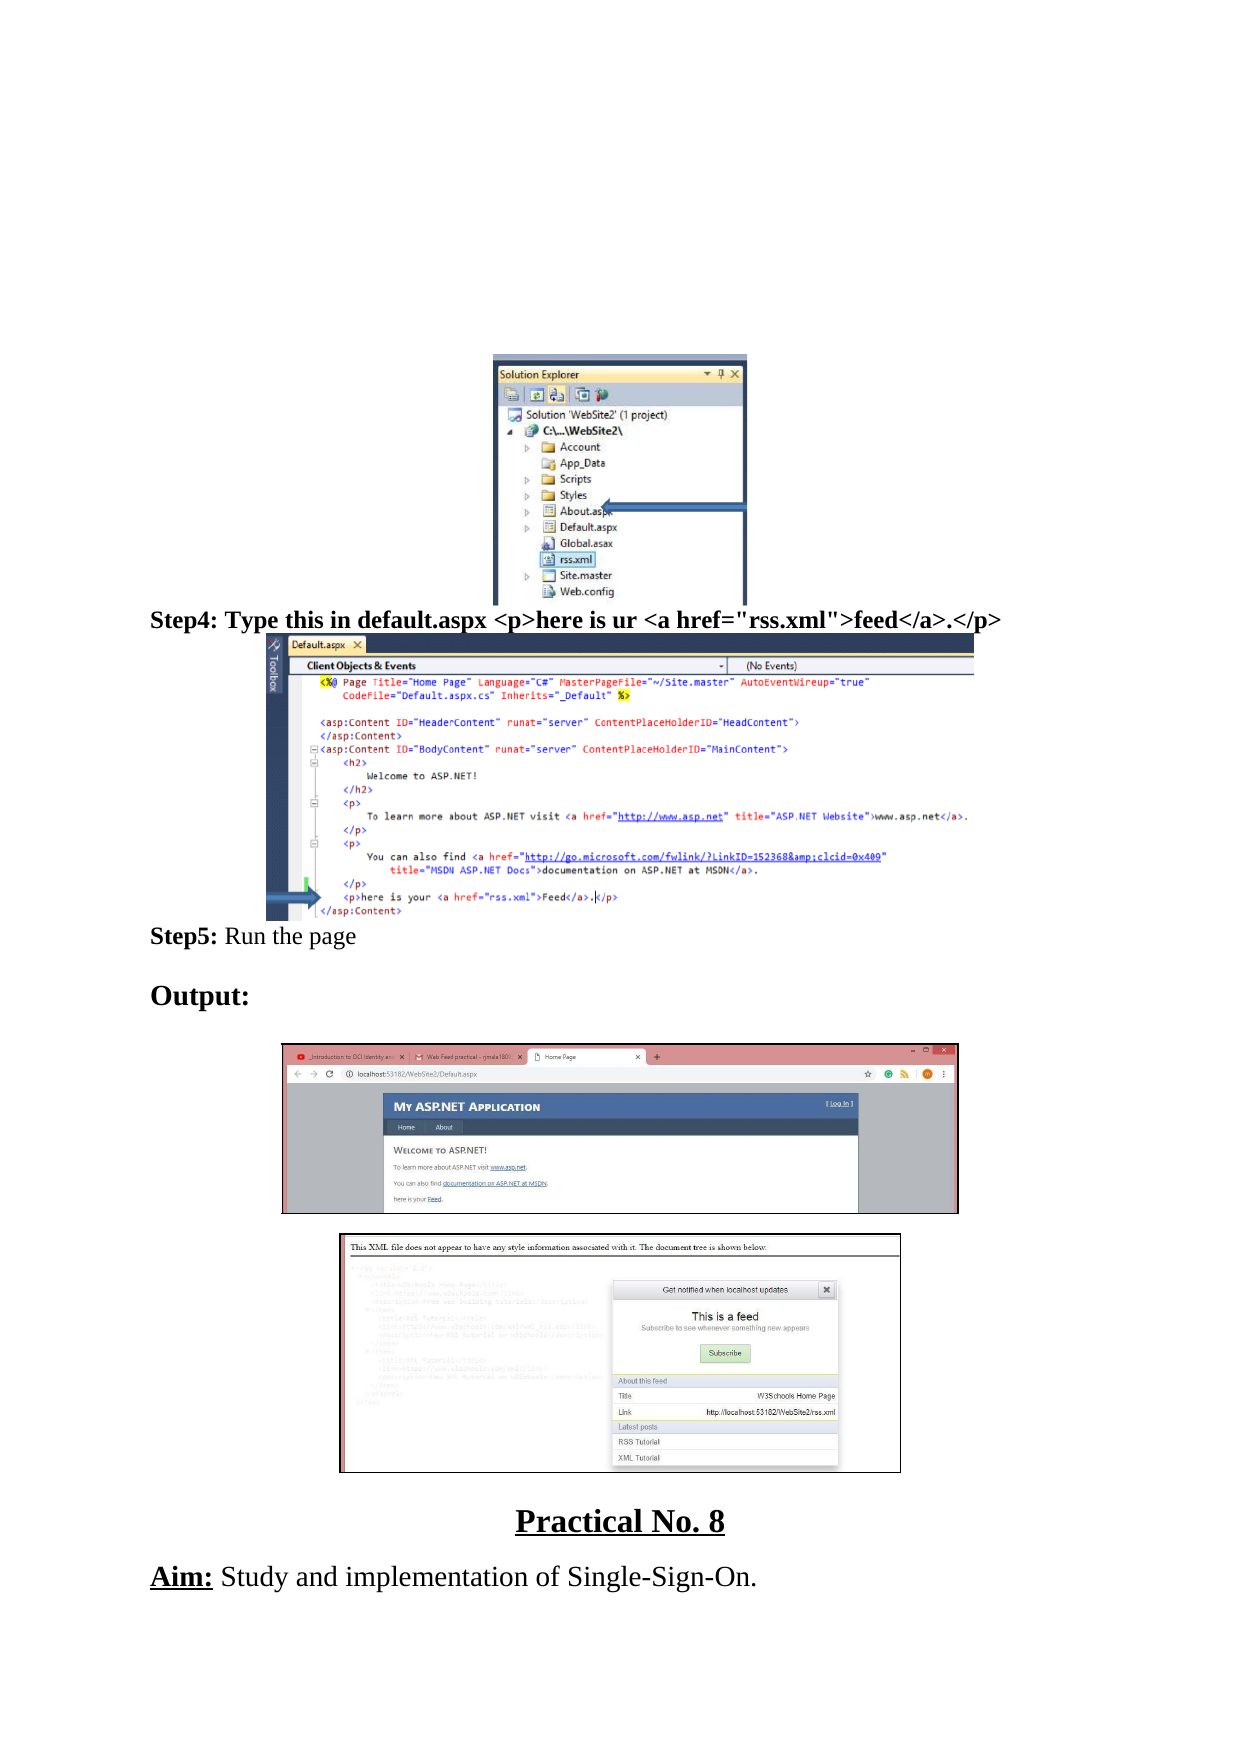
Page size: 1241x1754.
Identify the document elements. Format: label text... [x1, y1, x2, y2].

text Step4: Type this in default.aspx <p>here is ur <a href="rss.xml">feed</a>.</p> [150, 605, 1090, 634]
text Practical No. 8 [150, 1501, 1090, 1540]
picture [493, 353, 748, 606]
picture [283, 1045, 957, 1213]
picture [266, 633, 974, 921]
picture [341, 1235, 900, 1472]
text Output: [150, 978, 1090, 1012]
text Step5: Run the page [150, 921, 1090, 949]
text Aim: Study and implementation of Single-Sign-On. [150, 1559, 1090, 1593]
